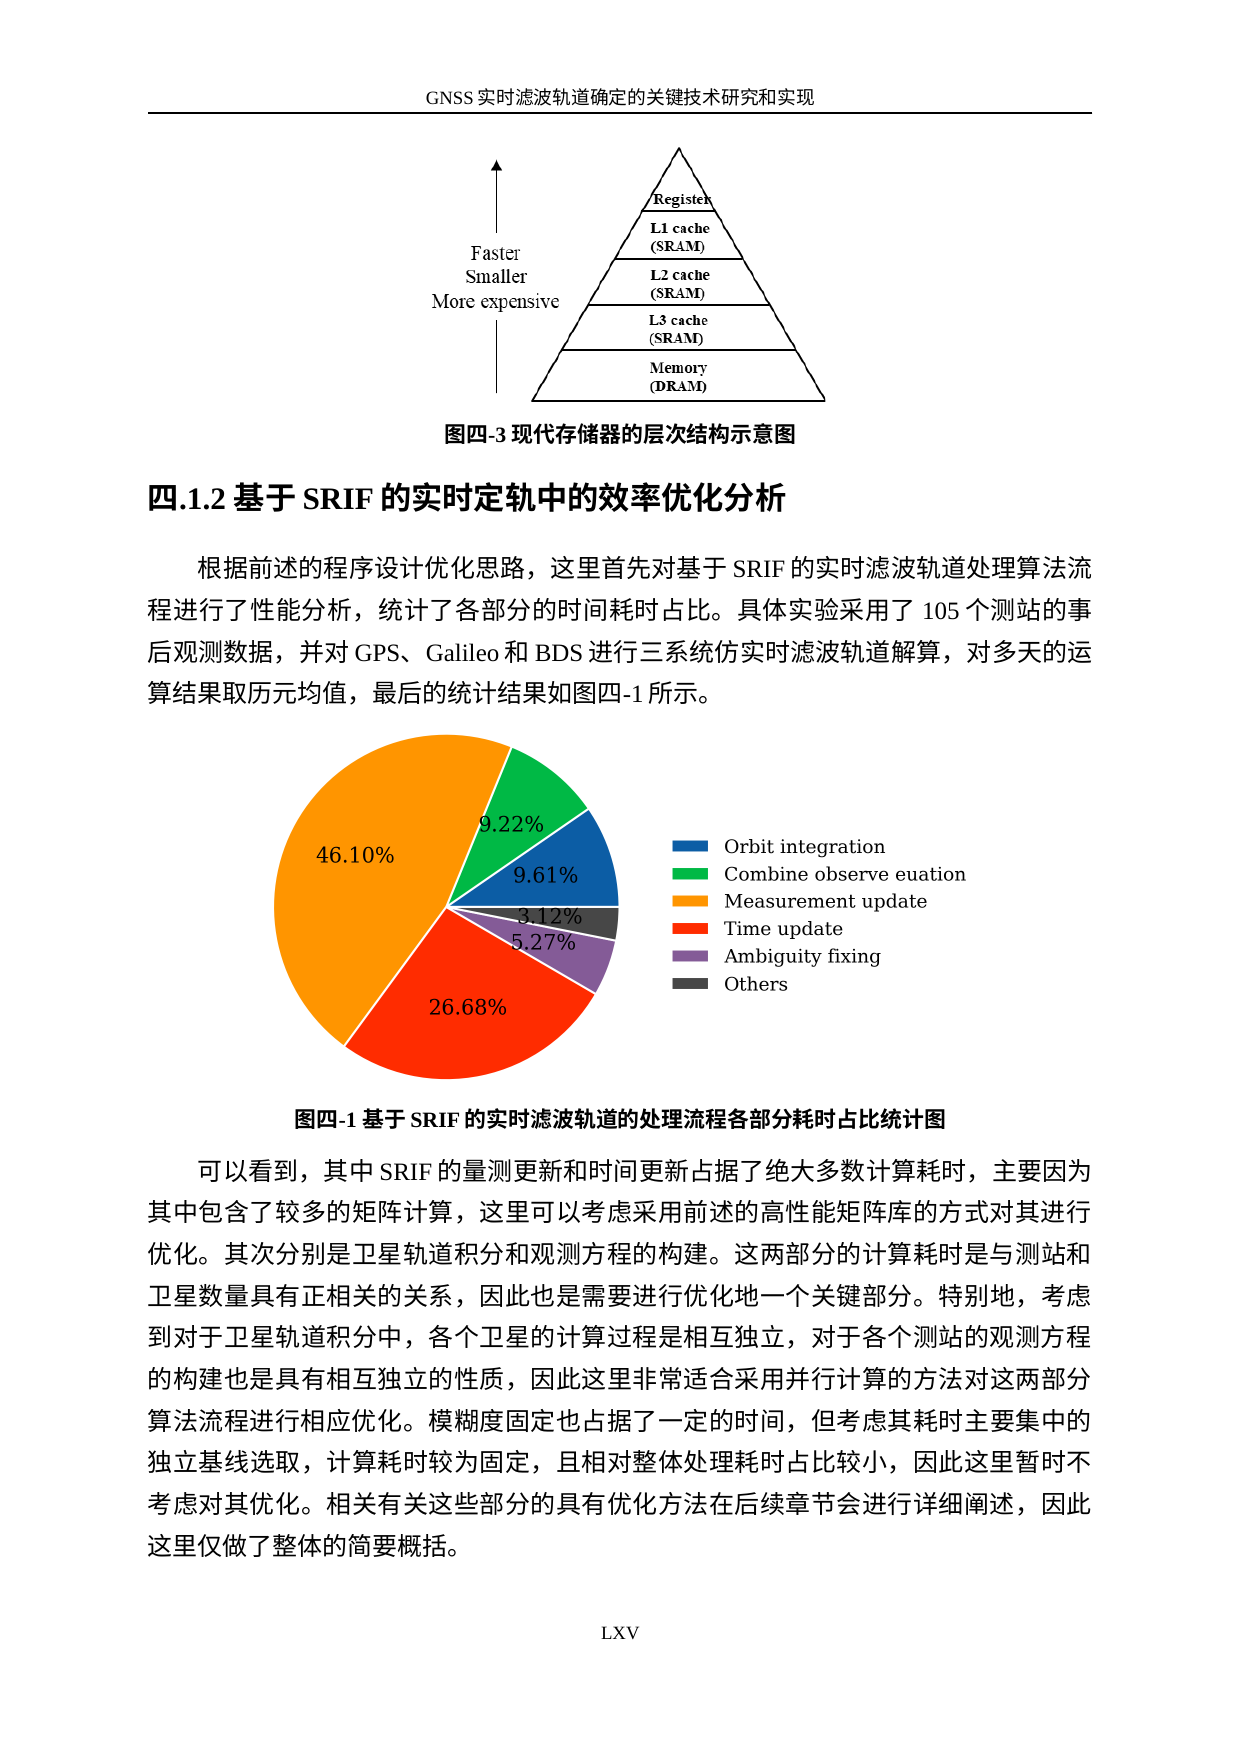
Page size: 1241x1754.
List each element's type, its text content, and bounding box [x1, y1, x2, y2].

text 基于SRIF的实时滤波轨道的处理流程各部分耗时占比统计图 [148, 1102, 1092, 1133]
text 可以看到，其中SRIF的量测更新和时间更新占据了绝大多数计算耗时，主要因为其中包含了较多的矩阵计算，这里可以考虑采用前述的高性能矩阵库的方式对其进行优化。其次分别是卫星轨道积分和观测方程的构建。这两部分的计算耗时是与测站和卫星数量具有正相关的关系，因此也是需要进行优化地一个关键部分。特别地，考虑到对于卫星轨道积分中，各个卫星的计算过程是相互独立，对于各个测站的观测方程的构建也是具有相互独立的性质，因此这里非常适合采用并行计算的方法对这两部分算法流程进行相应优化。模糊度固定也占据了一定的时间，但考虑其耗时主要集中的独立基线选取，计算耗时较为固定，且相对整体处理耗时占比较小，因此这里暂时不考虑对其优化。相关有关这些部分的具有优化方法在后续章节会进行详细阐述，因此这里仅做了整体的简要概括。 [148, 1146, 1092, 1562]
text 现代存储器的层次结构示意图 [148, 417, 1092, 448]
picture [414, 147, 826, 404]
picture [260, 722, 981, 1089]
text 根据前述的程序设计优化思路，这里首先对基于SRIF的实时滤波轨道处理算法流程进行了性能分析，统计了各部分的时间耗时占比。具体实验采用了105个测站的事后观测数据，并对GPS、Galileo和BDS进行三系统仿实时滤波轨道解算，对多天的运算结果取历元均值，最后的统计结果如图4-4所示。 [148, 543, 1092, 710]
text 基于SRIF的实时定轨中的效率优化分析 [148, 473, 1092, 518]
